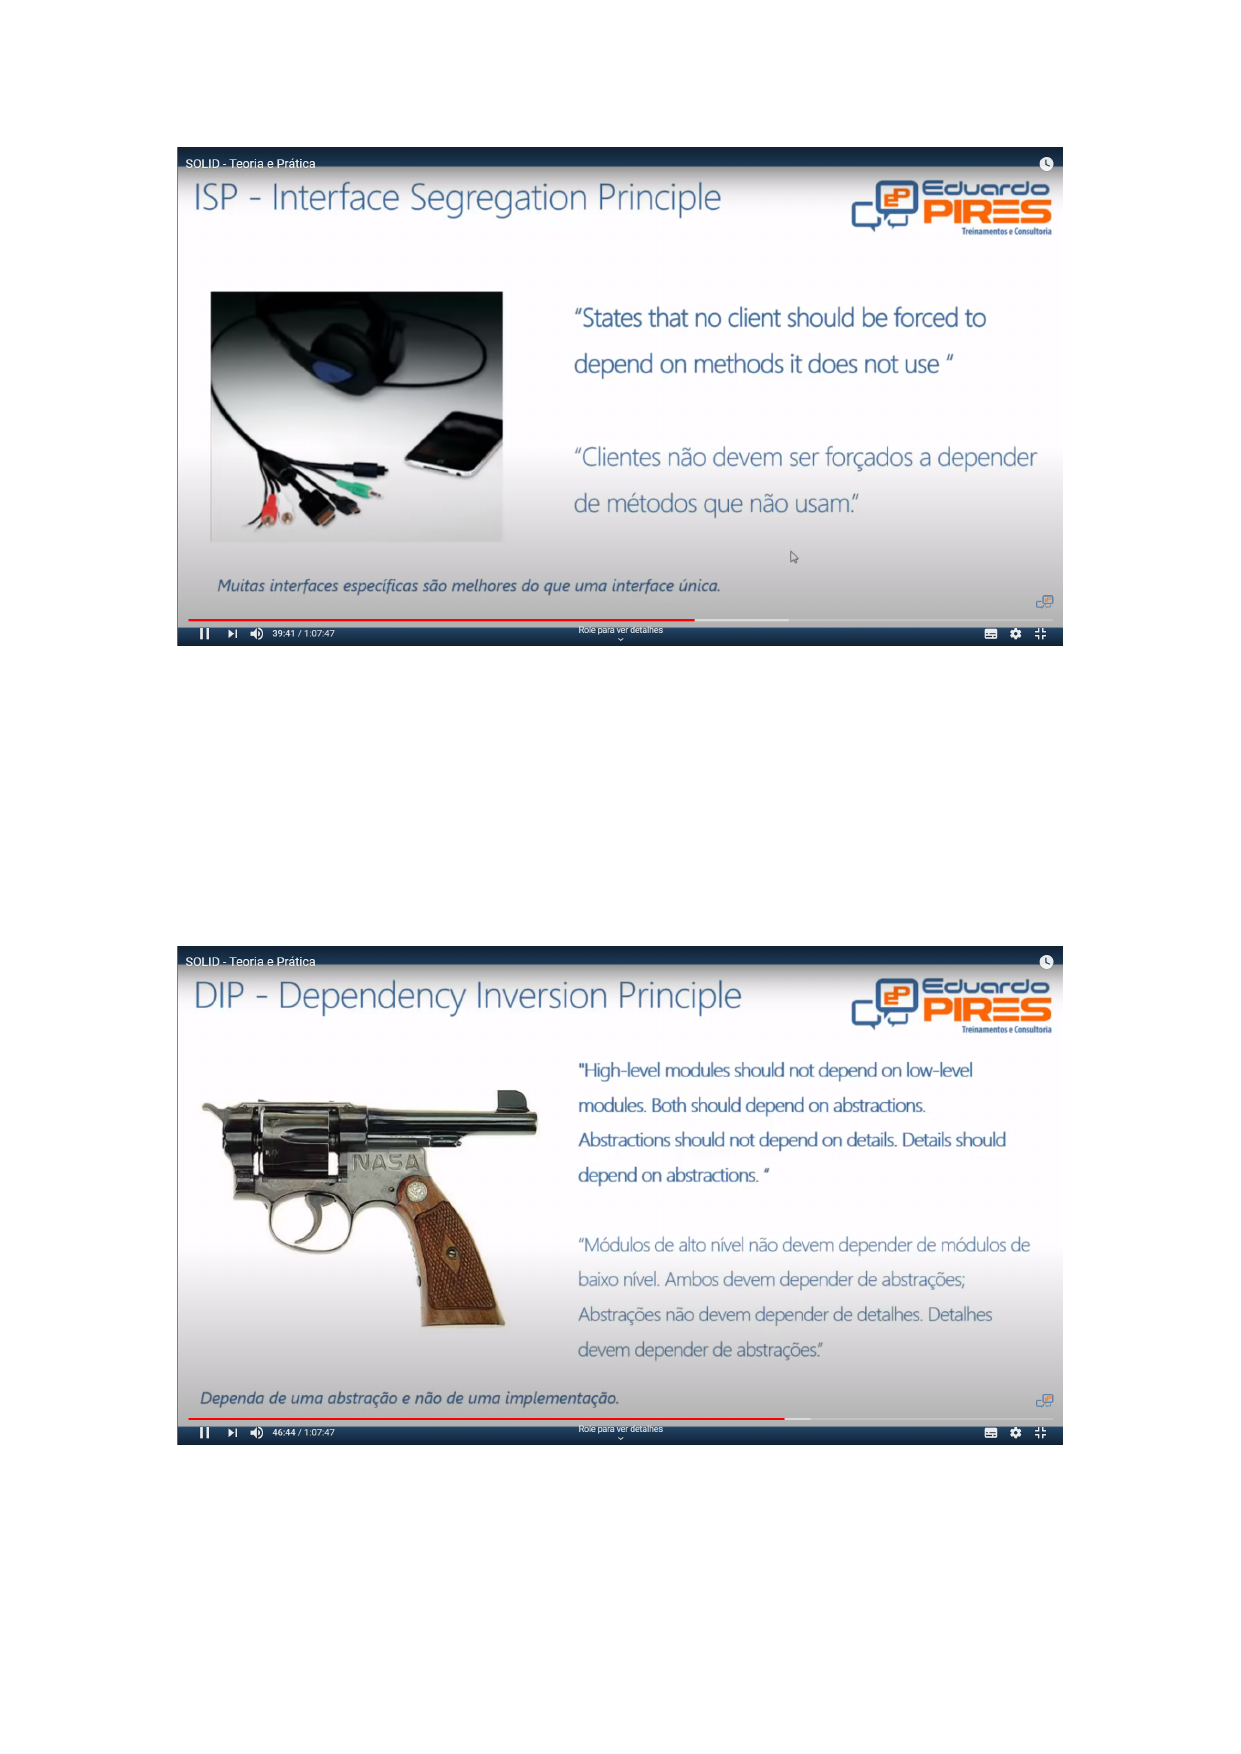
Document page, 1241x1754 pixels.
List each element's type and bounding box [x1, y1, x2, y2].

picture [177, 147, 1063, 646]
picture [177, 946, 1063, 1445]
